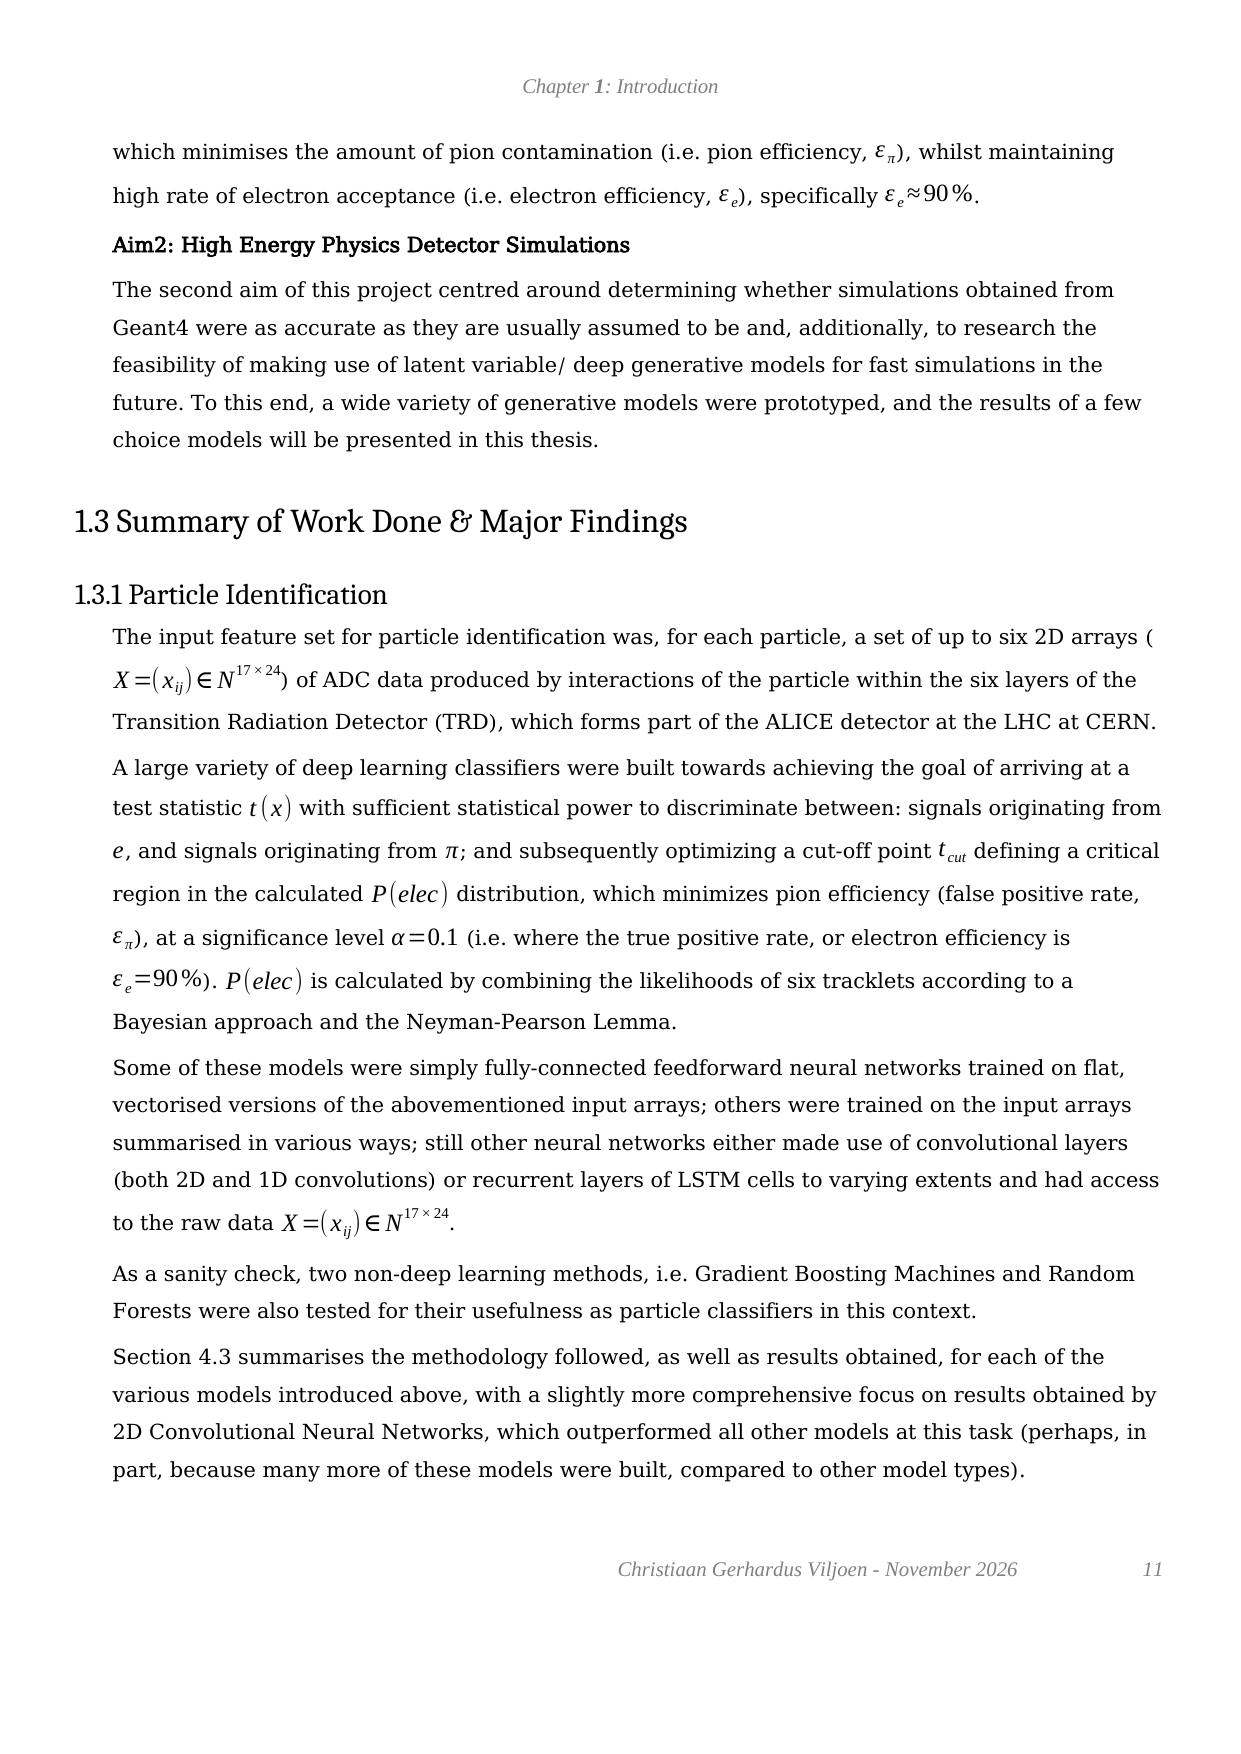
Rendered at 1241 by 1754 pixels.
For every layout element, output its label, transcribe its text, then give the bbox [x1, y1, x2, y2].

text Aim2: High Energy Physics Detector Simulations [112, 231, 1165, 256]
text Section 4.3 summarises the methodology followed, as well as results obtained, for each of the various models introduced above, with a slightly more comprehensive focus on results obtained by 2D Convolutional Neural Networks, which outperformed all other models at this task (perhaps, in part, because many more of these models were built, compared to other model types). [112, 1344, 1165, 1481]
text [112, 135, 1165, 211]
text Some of these models were simply fully-connected feedforward neural networks trained on flat, vectorised versions of the abovementioned input arrays; others were trained on the input arrays summarised in various ways; still other neural networks either made use of convolutional layers (both 2D and 1D convolutions) or recurrent layers of LSTM cells to varying extents and had access to the raw data . [112, 1055, 1165, 1240]
text As a sanity check, two non-deep learning methods, i.e. Gradient Boosting Machines and Random Forests were also tested for their usefulness as particle classifiers in this context. [112, 1261, 1165, 1323]
text The second aim of this project centred around determining whether simulations obtained from Geant4 were as accurate as they are usually assumed to be and, additionally, to research the feasibility of making use of latent variable/ deep generative models for fast simulations in the future. To this end, a wide variety of generative models were prototyped, and the results of a few choice models will be presented in this thesis. [112, 277, 1165, 452]
subtitle Particle Identification [75, 578, 1165, 612]
text The input feature set for particle identification was, for each particle, a set of up to six 2D arrays () of ADC data produced by interactions of the particle within the six layers of the Transition Radiation Detector (TRD), which forms part of the ALICE detector at the LHC at CERN. [112, 624, 1165, 734]
subtitle Summary of Work Done & Major Findings [75, 502, 1165, 541]
text A large variety of deep learning classifiers were built towards achieving the goal of arriving at a test statistic with sufficient statistical power to discriminate between: signals originating from , and signals originating from ; and subsequently optimizing a cut-off point defining a critical region in the calculated distribution, which minimizes pion efficiency (false positive rate, ), at a significance level (i.e. where the true positive rate, or electron efficiency is ). is calculated by combining the likelihoods of six tracklets according to a Bayesian approach and the Neyman-Pearson Lemma. [112, 755, 1165, 1034]
